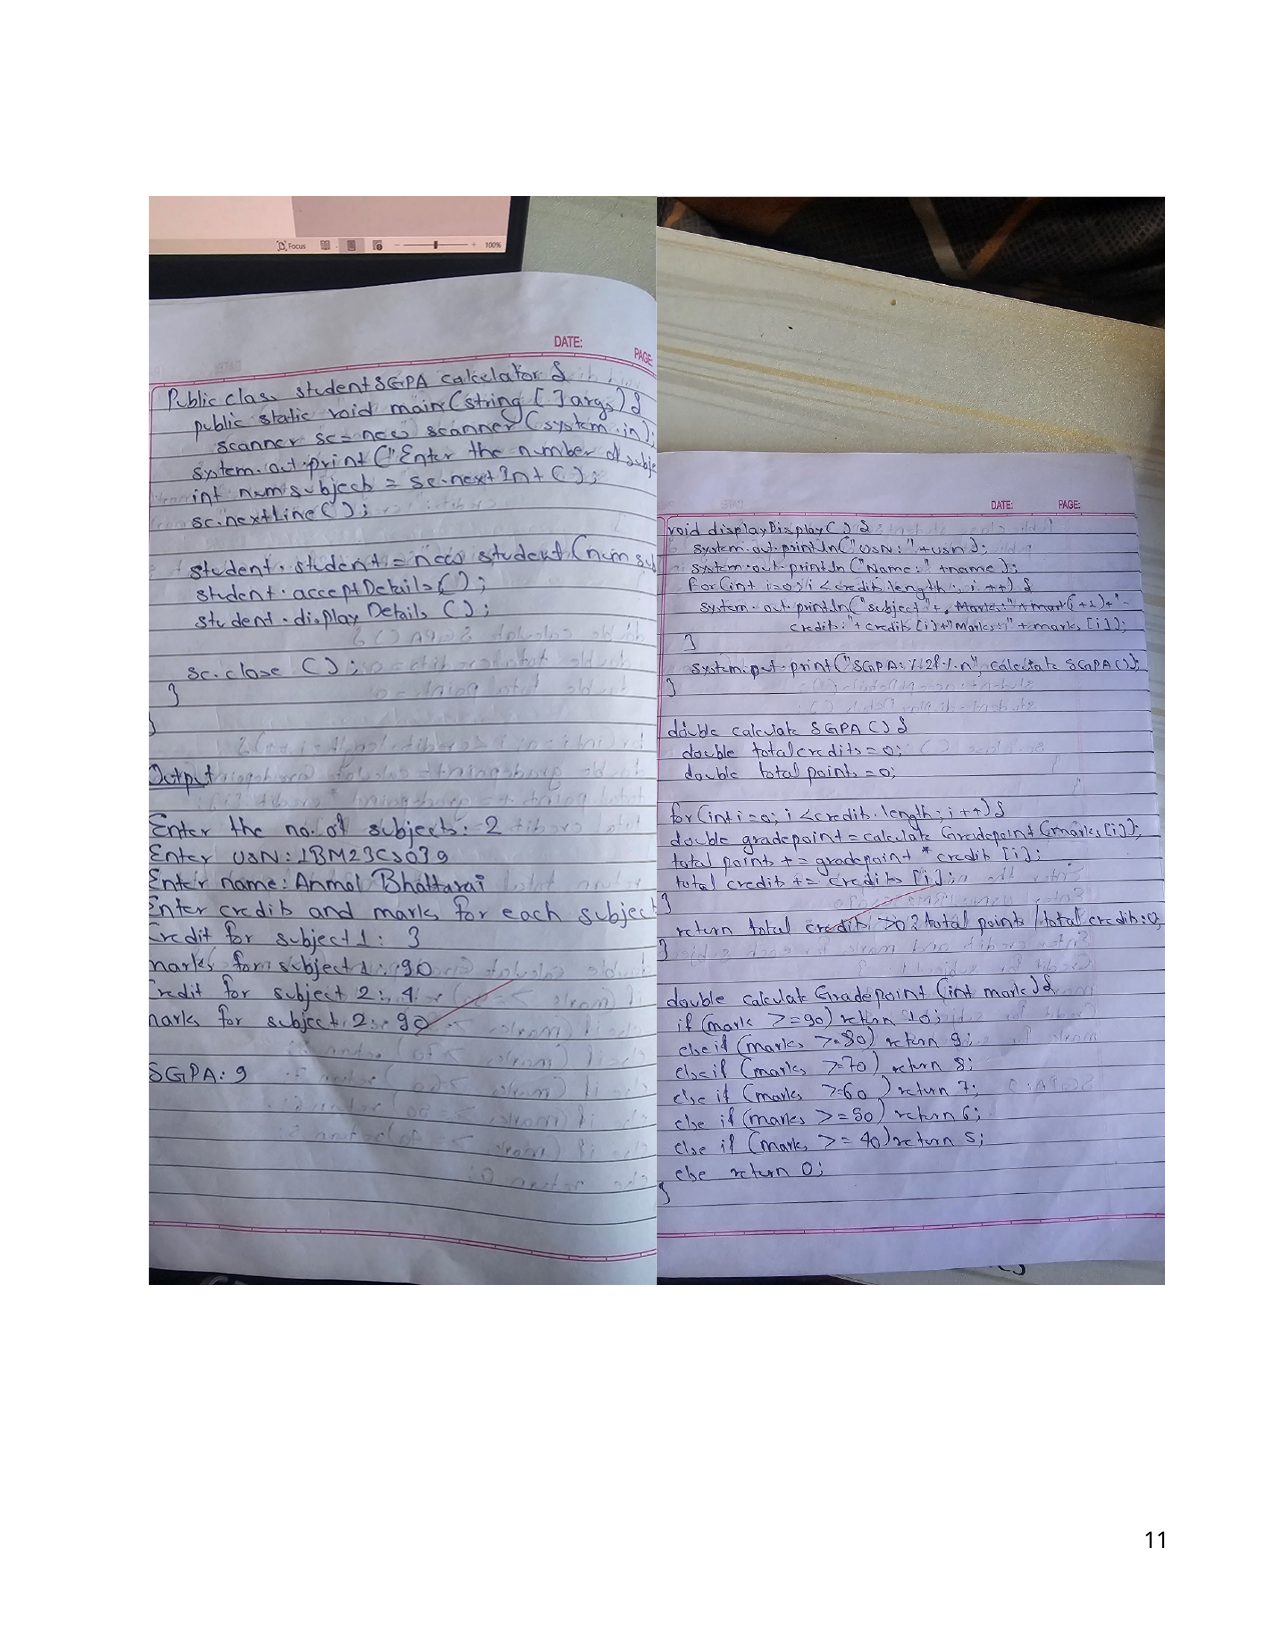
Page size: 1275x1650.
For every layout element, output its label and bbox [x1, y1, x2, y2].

picture [148, 196, 1165, 1285]
